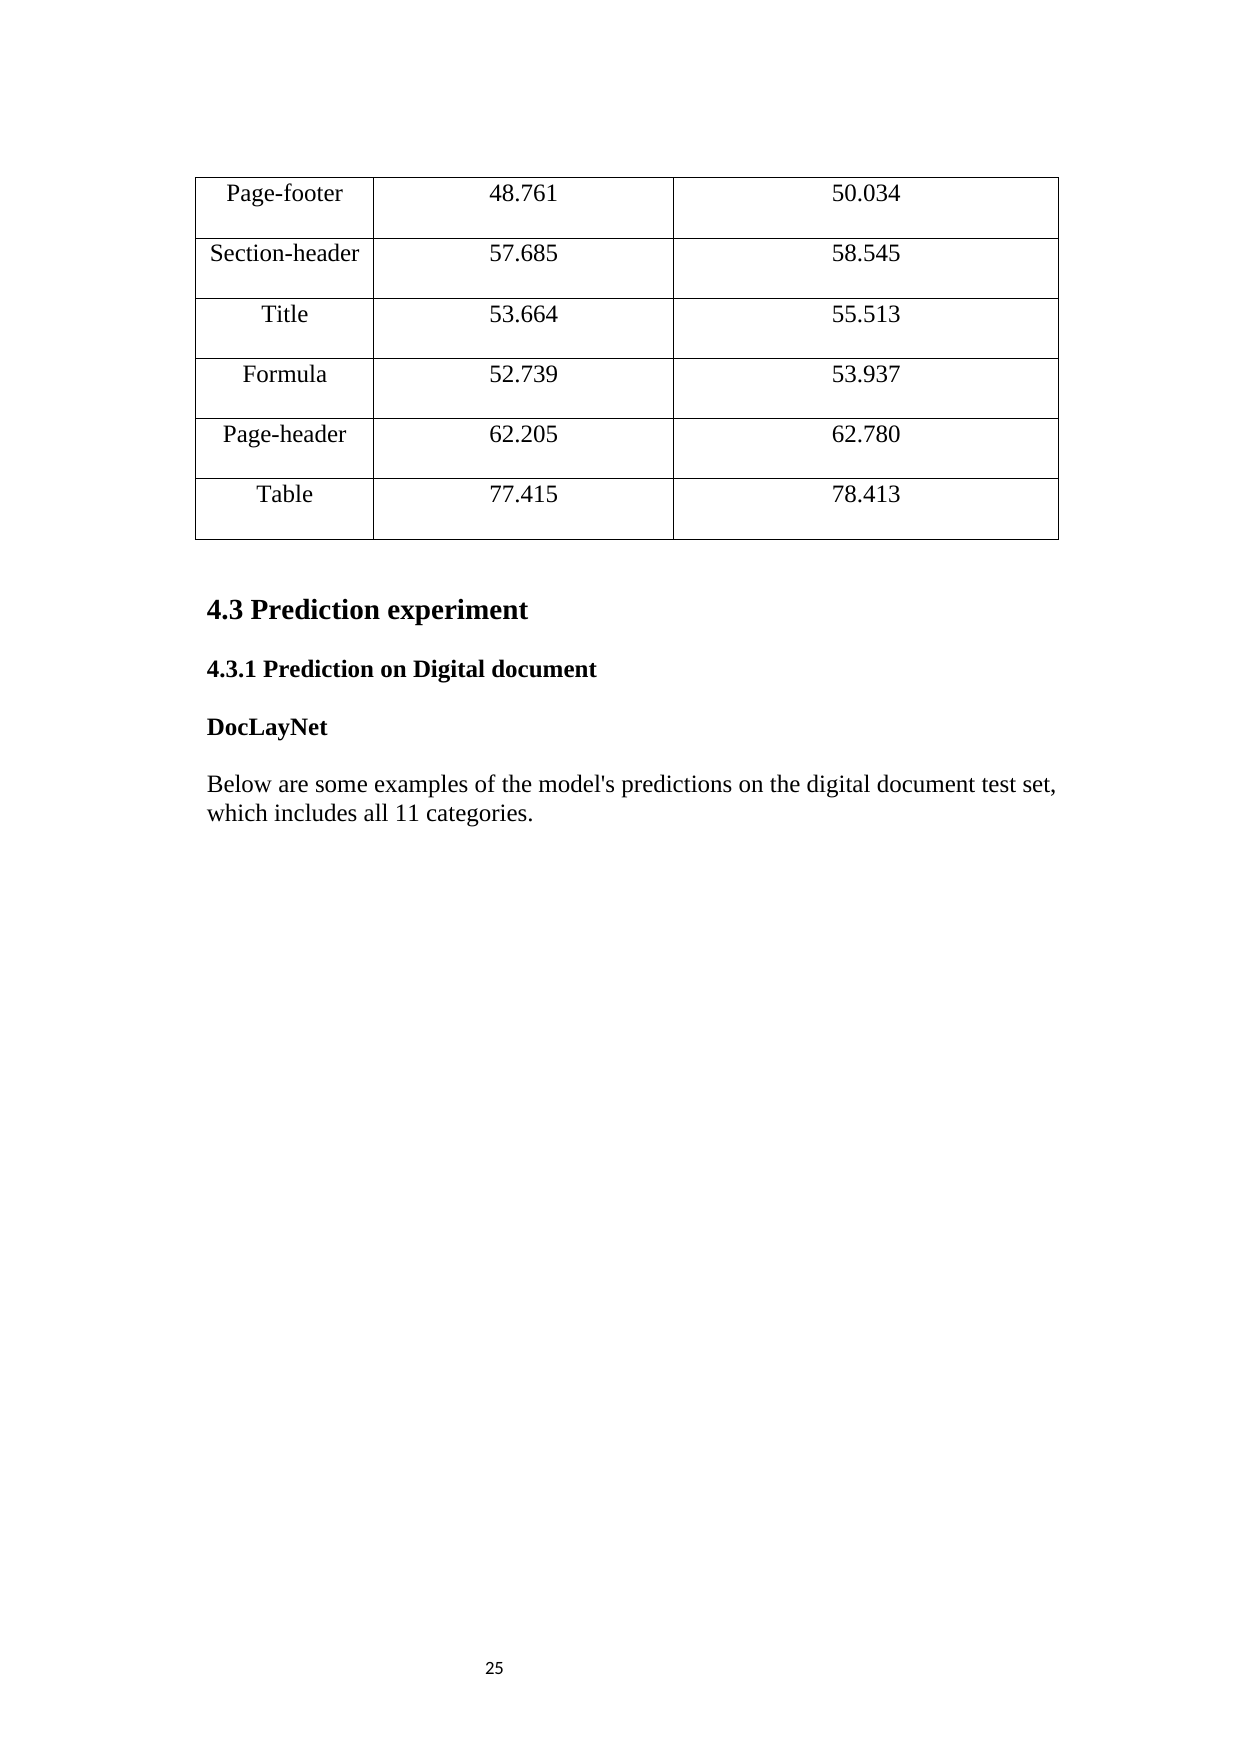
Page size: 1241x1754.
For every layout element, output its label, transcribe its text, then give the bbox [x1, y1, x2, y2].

table_cell Section-header [196, 239, 373, 298]
table_cell 55.513 [674, 299, 1058, 358]
table_cell Formula [196, 359, 373, 418]
table_cell 77.415 [374, 479, 673, 538]
table_cell Table [196, 479, 373, 538]
text Below are some examples of the model's predictions on the digital document test set, which includes all 11 categories. [207, 769, 1063, 827]
table_cell 48.761 [374, 178, 673, 237]
table_cell 53.937 [674, 359, 1058, 418]
table_cell 53.664 [374, 299, 673, 358]
table_cell 78.413 [674, 479, 1058, 538]
table_cell Page-footer [196, 178, 373, 237]
table_cell Title [196, 299, 373, 358]
table_cell 62.205 [374, 419, 673, 478]
table_cell 62.780 [674, 419, 1058, 478]
text 4.3.1 Prediction on Digital document [207, 654, 1063, 683]
table_cell 58.545 [674, 239, 1058, 298]
table_cell Page-header [196, 419, 373, 478]
text 4.3 Prediction experiment [207, 592, 1063, 626]
table_cell 50.034 [674, 178, 1058, 237]
table_cell 52.739 [374, 359, 673, 418]
text DocLayNet [207, 712, 1063, 741]
table_cell 57.685 [374, 239, 673, 298]
